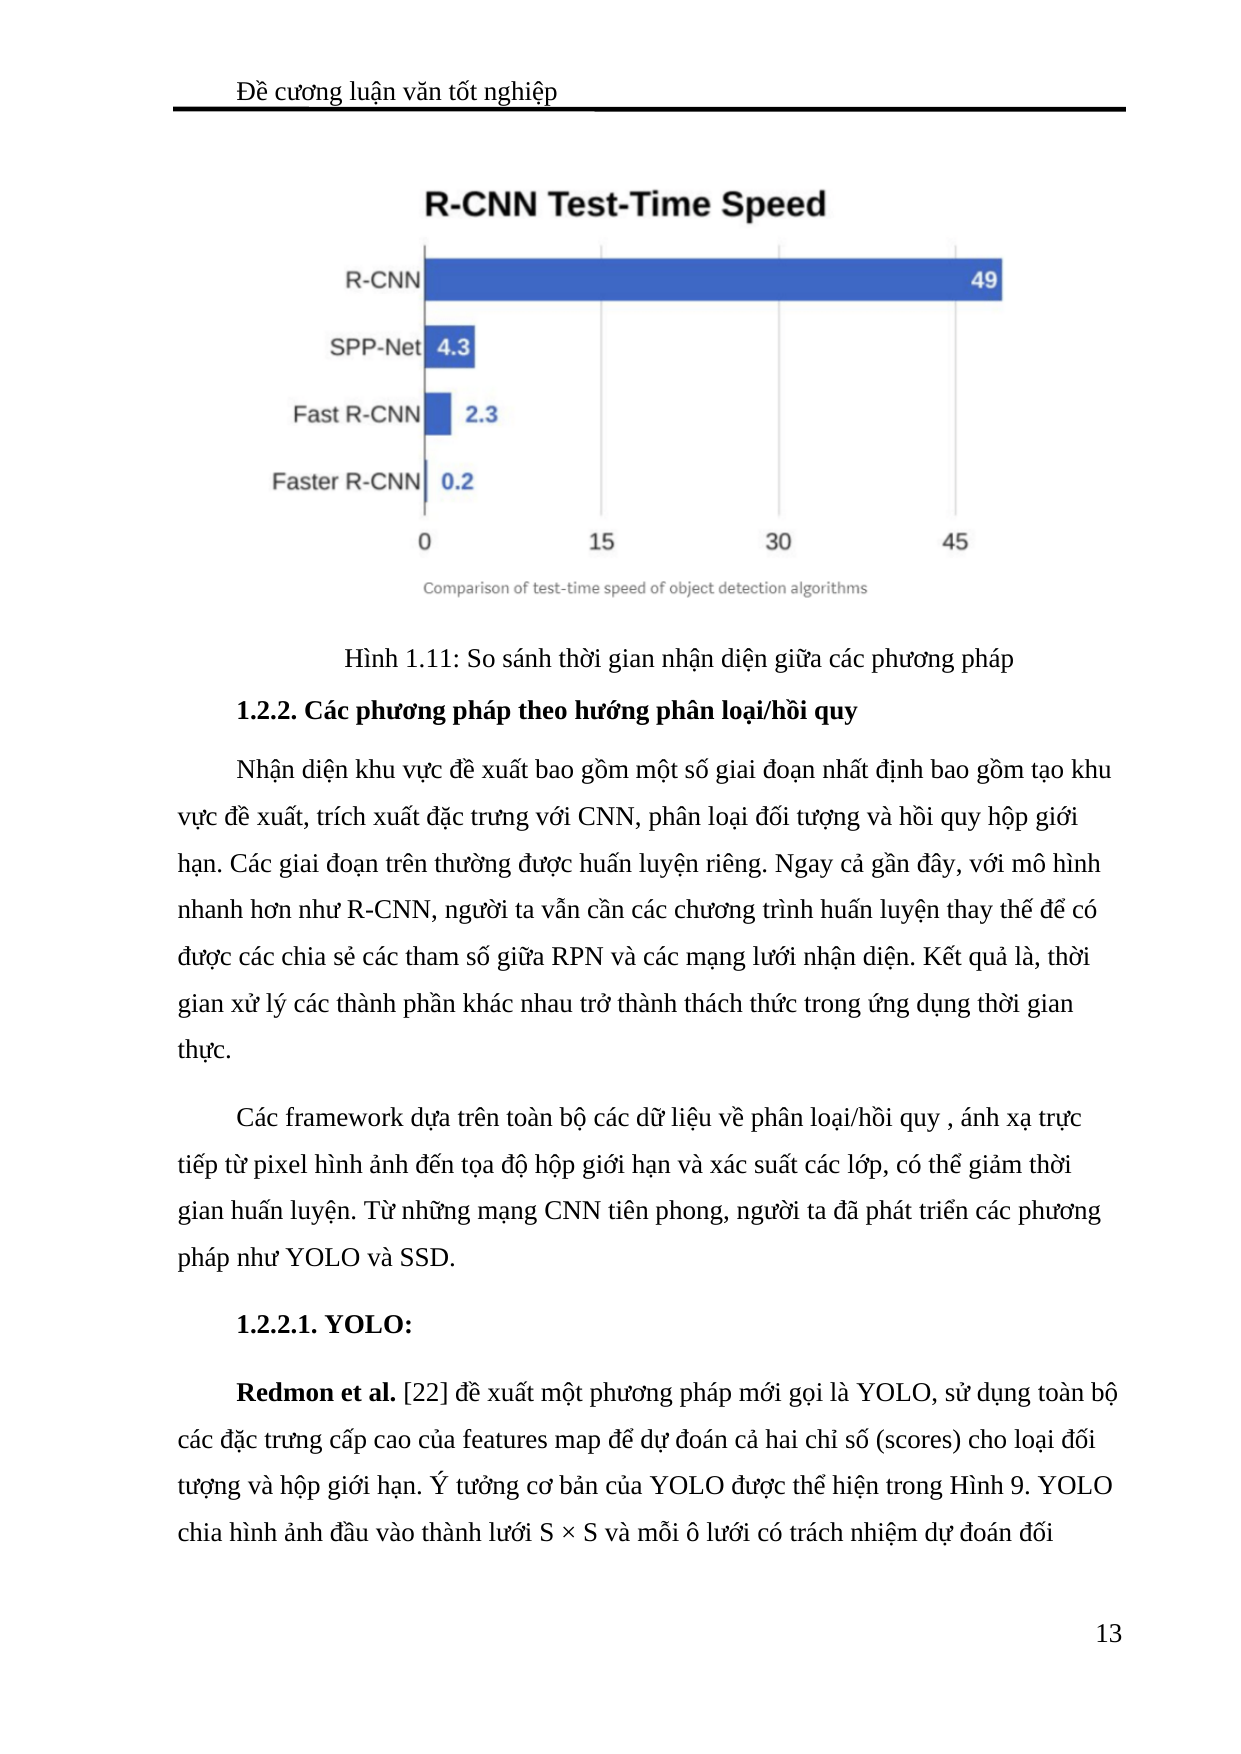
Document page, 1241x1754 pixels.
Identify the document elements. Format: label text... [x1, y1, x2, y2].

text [177, 1376, 1122, 1547]
picture [236, 147, 1058, 618]
text 1.2.2.1. YOLO: [177, 1308, 1122, 1340]
text Hình 1.11: So sánh thời gian nhận diện giữa các phương pháp [177, 642, 1122, 673]
subtitle 1.2.2. Các phương pháp theo hướng phân loại/hồi quy [177, 694, 1122, 726]
text Nhận diện khu vực đề xuất bao gồm một số giai đoạn nhất định bao gồm tạo khu vực đề xuất, trích xuất đặc trưng với CNN, phân loại đối tượng và hồi quy hộp giới hạn. Các giai đoạn trên thường được huấn luyện riêng. Ngay cả gần đây, với mô hình nhanh hơn như R-CNN, người ta vẫn cần các chương trình huấn luyện thay thế để có được các chia sẻ các tham số giữa RPN và các mạng lưới nhận diện. Kết quả là, thời gian xử lý các thành phần khác nhau trở thành thách thức trong ứng dụng thời gian thực. [177, 753, 1122, 1065]
text Các framework dựa trên toàn bộ các dữ liệu về phân loại/hồi quy , ánh xạ trực tiếp từ pixel hình ảnh đến tọa độ hộp giới hạn và xác suất các lớp, có thể giảm thời gian huấn luyện. Từ những mạng CNN tiên phong, người ta đã phát triển các phương pháp như YOLO và SSD. [177, 1101, 1122, 1272]
